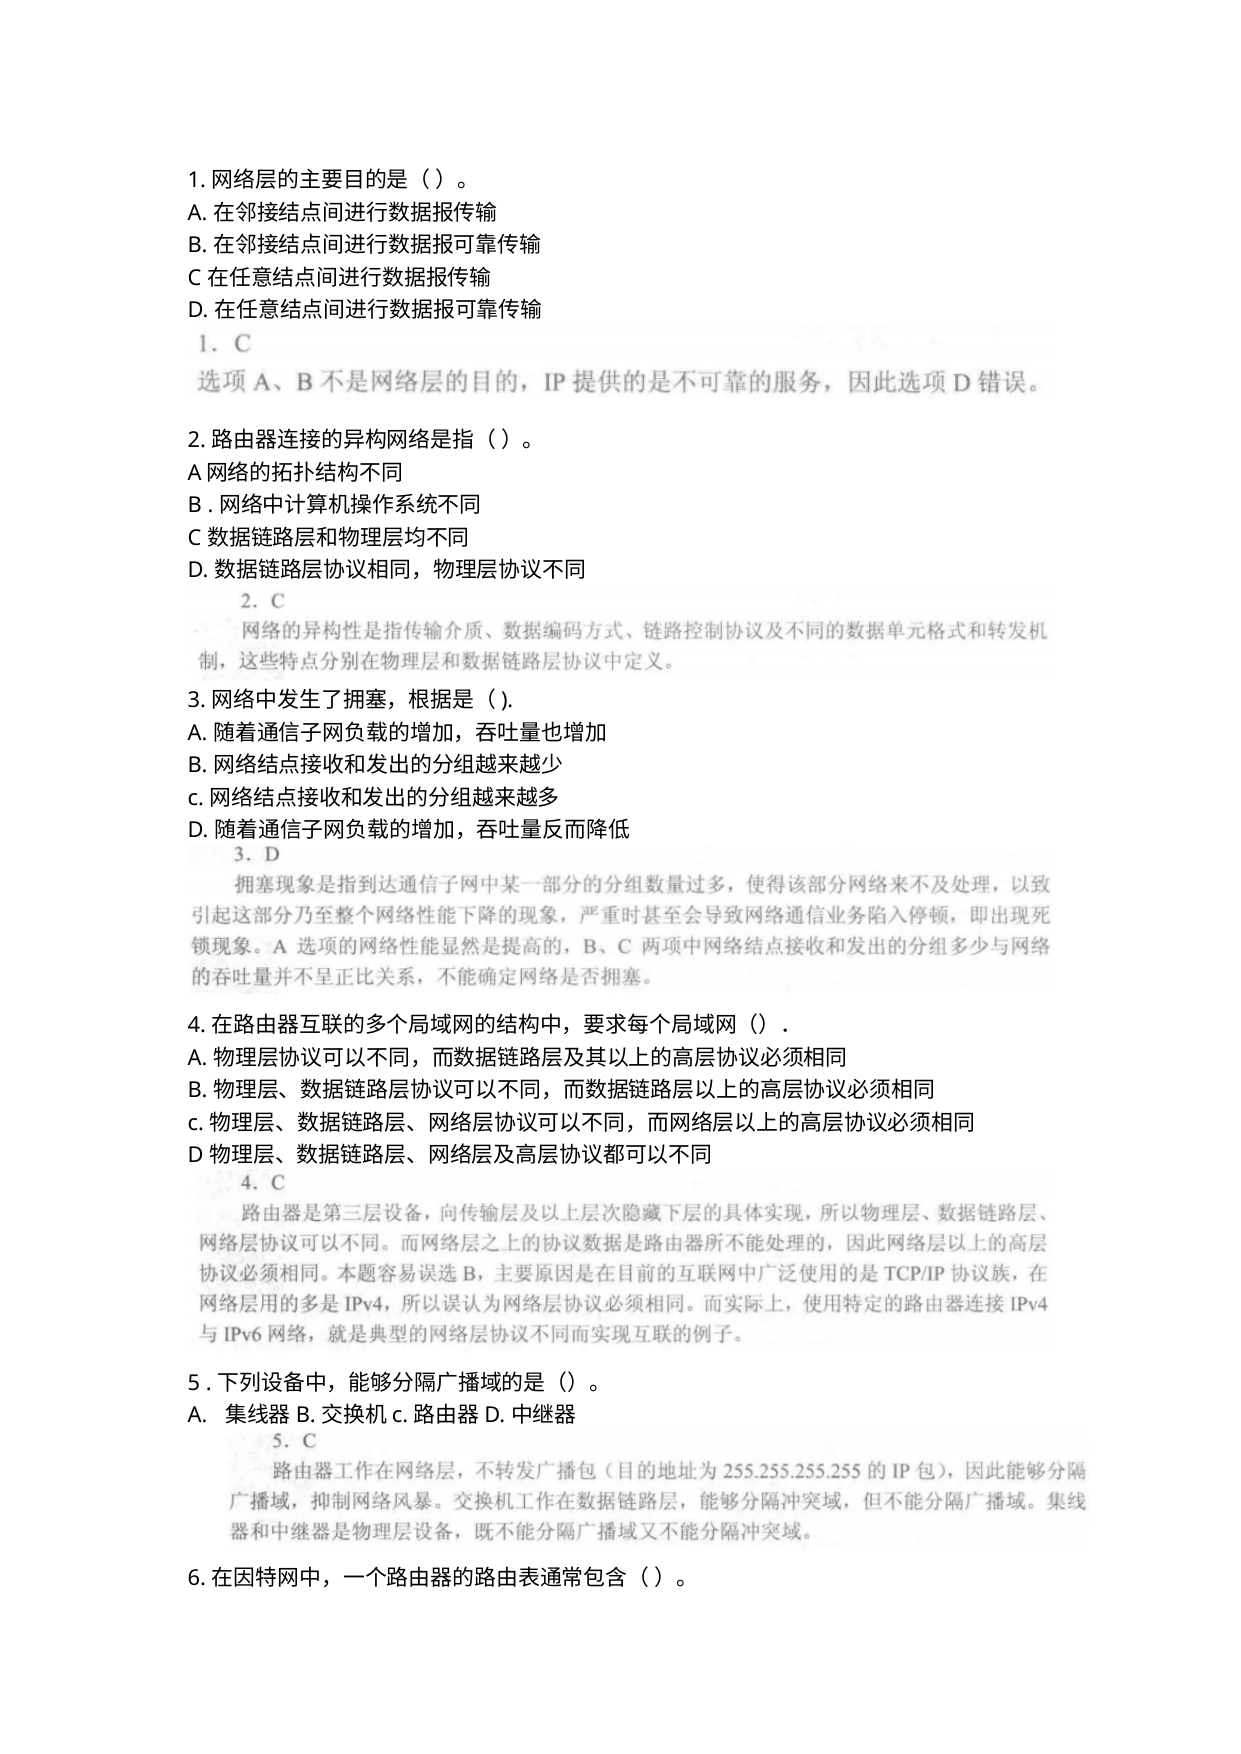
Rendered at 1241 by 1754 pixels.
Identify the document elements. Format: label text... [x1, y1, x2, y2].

text A网络的拓扑结构不同 [187, 454, 1053, 487]
text c. 物理层、数据链路层、网络层协议可以不同，而网络层以上的高层协议必须相同 [187, 1104, 1053, 1137]
list 集线器 B. 交换机 c. 路由器 D. 中继器 [187, 1397, 1053, 1429]
text A. 物理层协议可以不同，而数据链路层及其以上的高层协议必须相同 [187, 1039, 1053, 1072]
text C 在任意结点间进行数据报传输 [187, 259, 1053, 292]
text B. 网络结点接收和发出的分组越来越少 [187, 747, 1053, 779]
text 5 . 下列设备中，能够分隔广播域的是（）。 [187, 1364, 1053, 1397]
picture [187, 844, 1053, 994]
text C 数据链路层和物理层均不同 [187, 519, 1053, 552]
picture [187, 584, 1053, 681]
text 3. 网络中发生了拥塞，根据是（ ). [187, 682, 1053, 714]
text 6. 在因特网中，一个路由器的路由表通常包含（ ）。 [187, 1559, 1053, 1592]
text B. 在邻接结点间进行数据报可靠传输 [187, 227, 1053, 259]
text A. 随着通信子网负载的增加，吞吐量也增加 [187, 714, 1053, 747]
text c. 网络结点接收和发出的分组越来越多 [187, 779, 1053, 812]
picture [187, 324, 1053, 407]
text 2. 路由器连接的异构网络是指（ ）。 [187, 422, 1053, 454]
picture [225, 1429, 1091, 1550]
text 4. 在路由器互联的多个局域网的结构中，要求每个局域网（）． [187, 1007, 1053, 1039]
text D. 随着通信子网负载的增加，吞吐量反而降低 [187, 812, 1053, 844]
text D 物理层、数据链路层、网络层及高层协议都可以不同 [187, 1137, 1053, 1169]
picture [187, 1169, 1053, 1353]
text A. 在邻接结点间进行数据报传输 [187, 194, 1053, 227]
text D. 在任意结点间进行数据报可靠传输 [187, 292, 1053, 324]
text B . 网络中计算机操作系统不同 [187, 487, 1053, 519]
text B. 物理层、数据链路层协议可以不同，而数据链路层以上的高层协议必须相同 [187, 1072, 1053, 1104]
text D. 数据链路层协议相同，物理层协议不同 [187, 552, 1053, 584]
text 1. 网络层的主要目的是（ ）。 [187, 162, 1053, 194]
